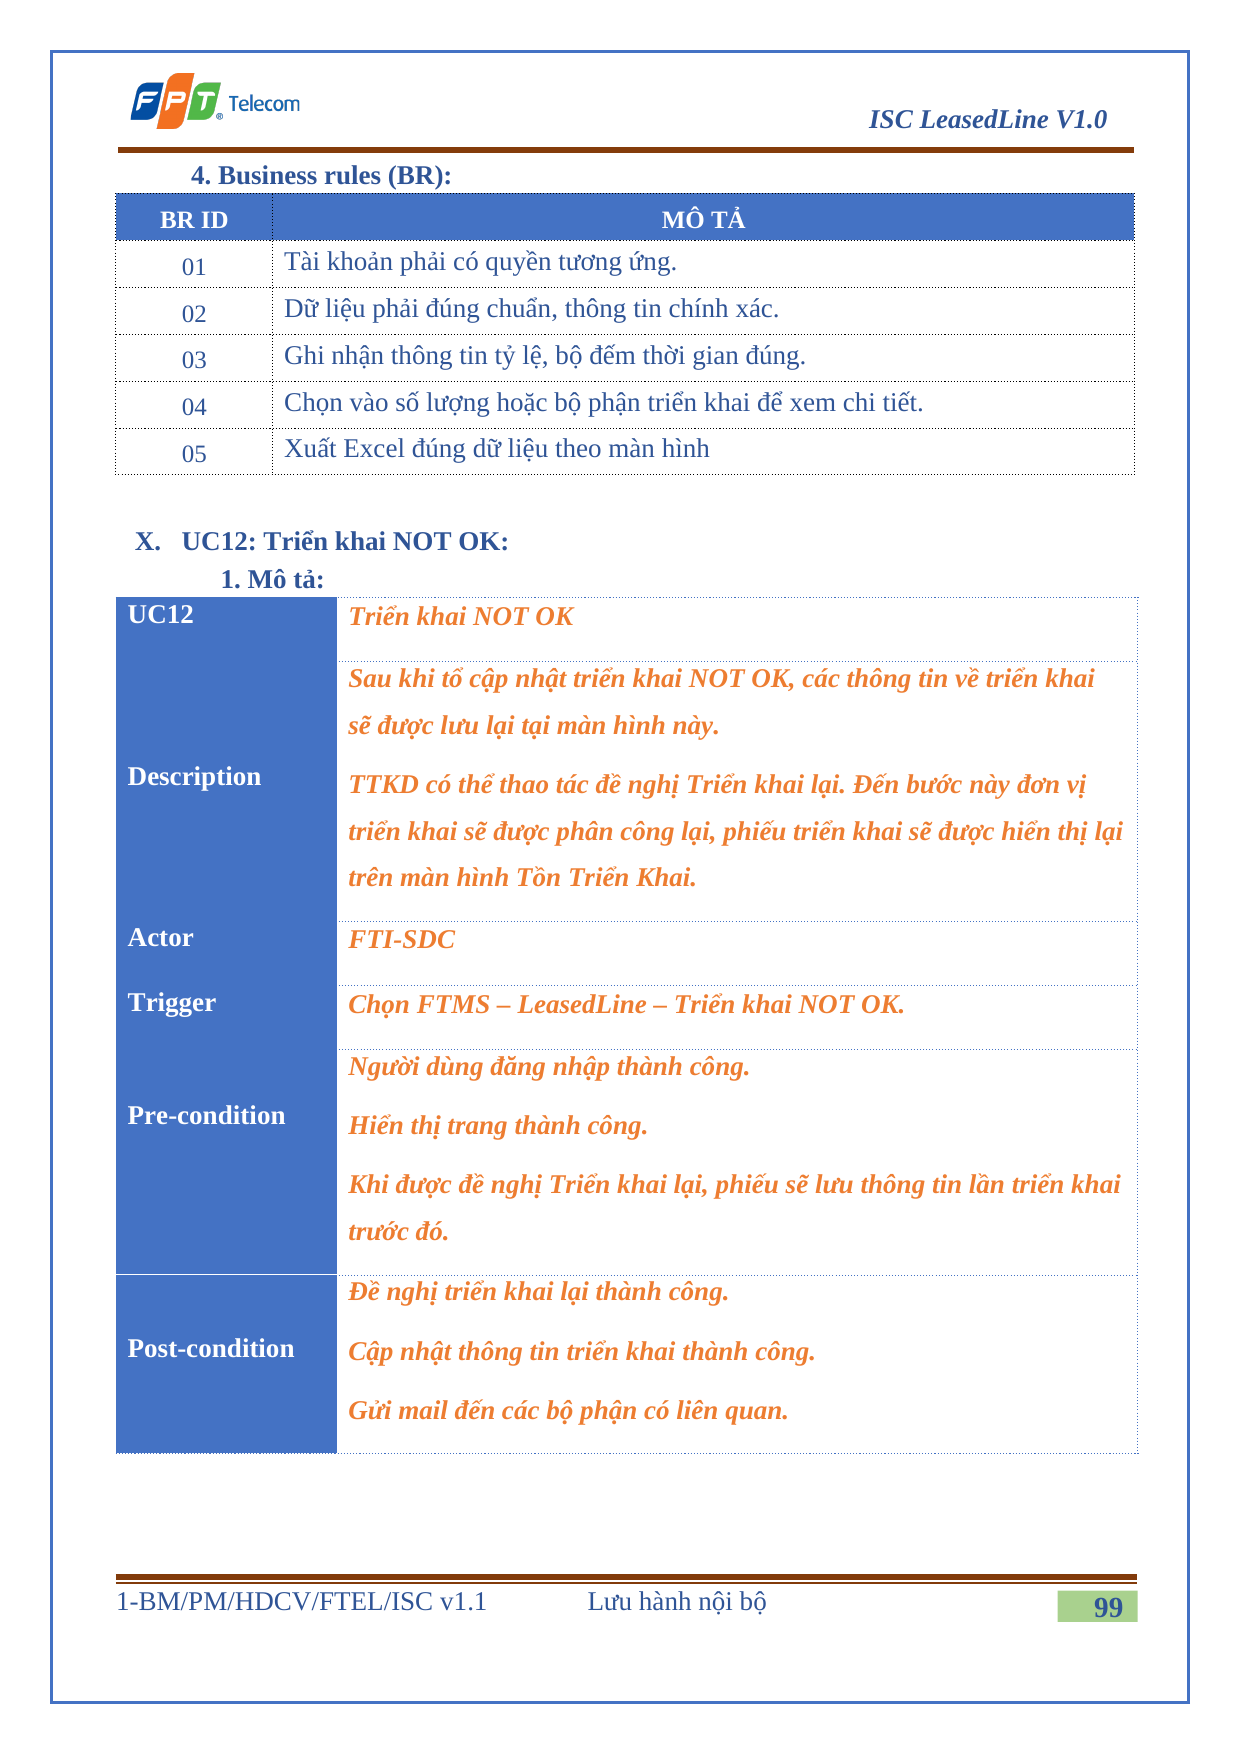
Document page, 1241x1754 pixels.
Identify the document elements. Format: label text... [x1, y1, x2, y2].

subtitle 4. Business rules (BR): [191, 159, 1137, 191]
table_cell Trigger [116, 985, 337, 1049]
table_cell Dữ liệu phải đúng chuẩn, thông tin chính xác. [273, 287, 1134, 334]
table_cell 01 [116, 240, 273, 287]
table_cell Description [116, 661, 337, 921]
table_cell Post-condition [116, 1275, 337, 1453]
table_header UC12 [116, 597, 337, 661]
table_cell 02 [116, 287, 273, 334]
table_cell Người dùng đăng nhập thành công. Hiển thị trang thành công. Khi được đề nghị Triển khai lại, phiếu sẽ lưu thông tin lần triển khai trước đó. [337, 1049, 1137, 1274]
table_cell Chọn vào số lượng hoặc bộ phận triển khai để xem chi tiết. [273, 381, 1134, 427]
table_cell Xuất Excel đúng dữ liệu theo màn hình [273, 428, 1134, 474]
table_cell 04 [116, 381, 273, 427]
table_cell Chọn FTMS – LeasedLine – Triển khai NOT OK. [337, 985, 1137, 1049]
table_cell Sau khi tổ cập nhật triển khai NOT OK, các thông tin về triển khai sẽ được lưu lại tại màn hình này. TTKD có thể thao tác đề nghị Triển khai lại. Đến bước này đơn vị triển khai sẽ được phân công lại, phiếu triển khai sẽ được hiển thị lại trên màn hình Tồn Triển Khai. [337, 661, 1137, 921]
table_cell Đề nghị triển khai lại thành công. Cập nhật thông tin triển khai thành công. Gửi mail đến các bộ phận có liên quan. [337, 1275, 1137, 1453]
table_cell FTI-SDC [337, 921, 1137, 985]
subtitle 1. Mô tả: [220, 563, 1137, 594]
picture [130, 73, 300, 129]
table_header BR ID [116, 193, 273, 240]
table_cell 03 [116, 334, 273, 381]
table_cell Ghi nhận thông tin tỷ lệ, bộ đếm thời gian đúng. [273, 334, 1134, 381]
table_cell Actor [116, 921, 337, 985]
table_header MÔ TẢ [273, 193, 1134, 240]
table_cell 05 [116, 428, 273, 474]
table_cell Pre-condition [116, 1049, 337, 1274]
table_header Triển khai NOT OK [337, 597, 1137, 661]
table_cell Tài khoản phải có quyền tương ứng. [273, 240, 1134, 287]
subtitle UC12: Triển khai NOT OK: [134, 526, 1137, 557]
